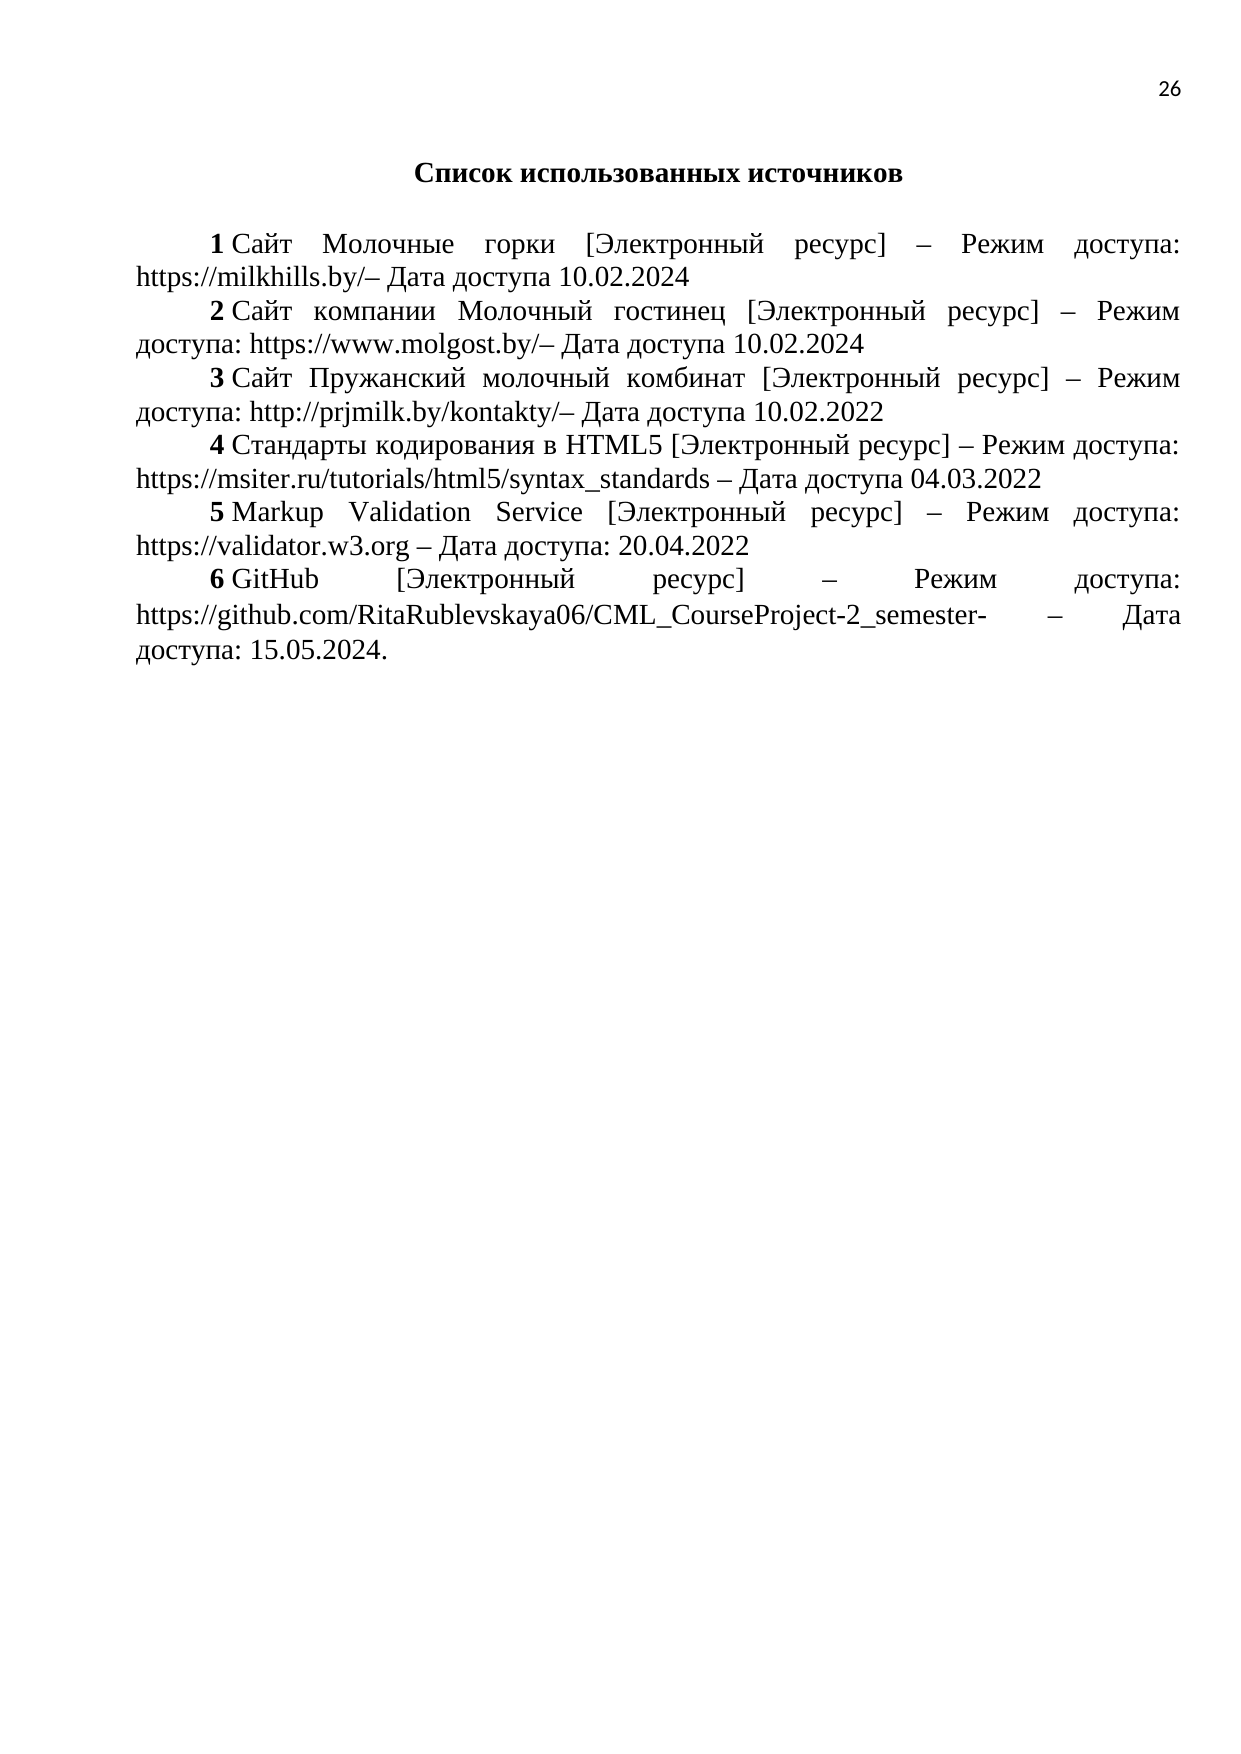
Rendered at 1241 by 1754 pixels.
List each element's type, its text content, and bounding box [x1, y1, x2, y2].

list Стандарты кодирования в HTML5 [Электронный ресурс] – Режим доступа: https://msiter.ru/tutorials/html5/syntax_standards – Дата доступа 04.03.2022 [136, 427, 1181, 494]
list Сайт компании Молочный гостинец [Электронный ресурс] – Режим доступа: https://www.molgost.by/– Дата доступа 10.02.2024 [136, 293, 1181, 360]
list Сайт Пружанский молочный комбинат [Электронный ресурс] – Режим доступа: http://prjmilk.by/kontakty/– Дата доступа 10.02.2022 [136, 360, 1181, 427]
list Сайт Молочные горки [Электронный ресурс] – Режим доступа: https://milkhills.by/– Дата доступа 10.02.2024 [136, 226, 1181, 293]
list GitHub [Электронный ресурс] – Режим доступа: https://github.com/RitaRublevskaya06/CML_CourseProject-2_semester- – Дата доступа: 15.05.2024. [136, 561, 1181, 666]
subtitle Список использованных источников [136, 155, 1181, 188]
list Markup Validation Service [Электронный ресурс] – Режим доступа: https://validator.w3.org – Дата доступа: 20.04.2022 [136, 494, 1181, 561]
